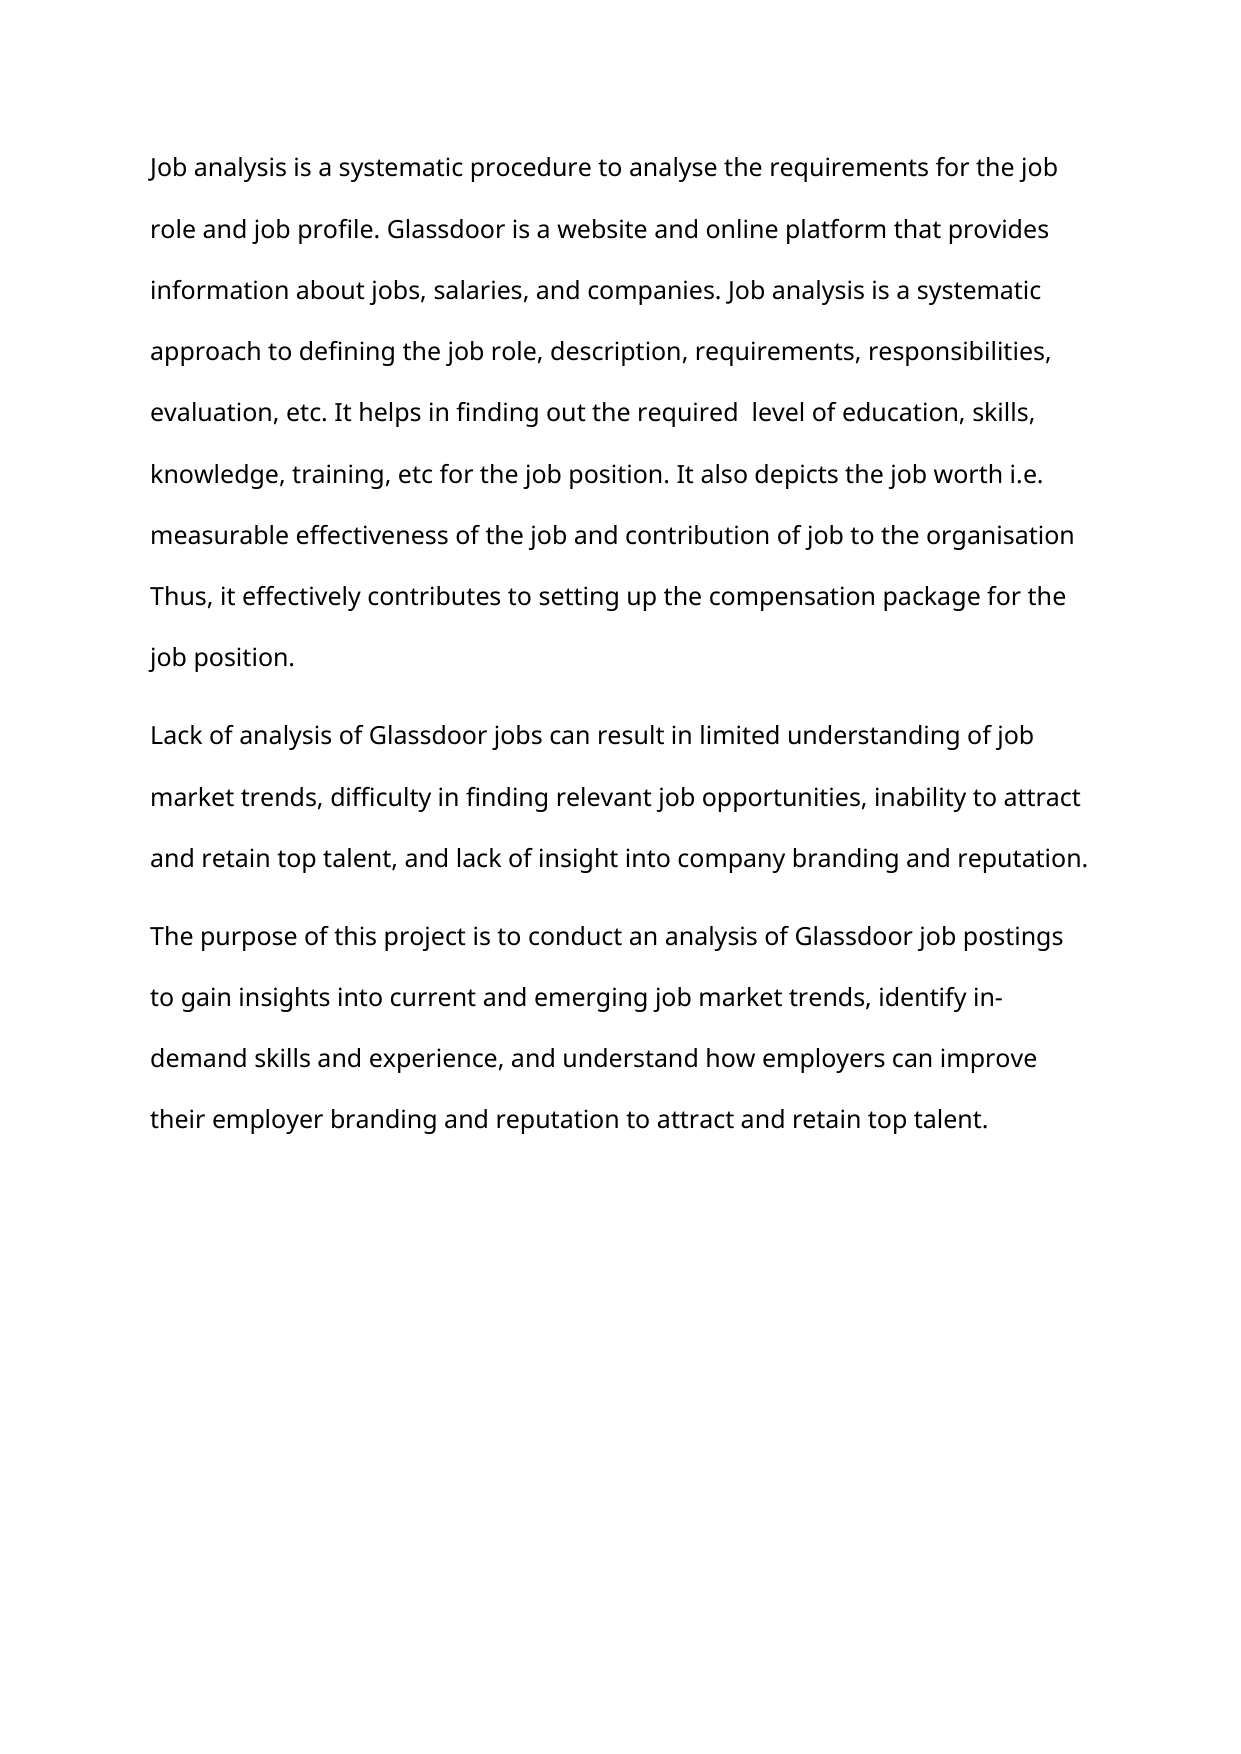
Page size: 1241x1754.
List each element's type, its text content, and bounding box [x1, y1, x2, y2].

text Lack of analysis of Glassdoor jobs can result in limited understanding of job market trends, difficulty in finding relevant job opportunities, inability to attract and retain top talent, and lack of insight into company branding and reputation. [150, 718, 1090, 874]
text Job analysis is a systematic procedure to analyse the requirements for the job role and job profile. Glassdoor is a website and online platform that provides information about jobs, salaries, and companies. Job analysis is a systematic approach to defining the job role, description, requirements, responsibilities, evaluation, etc. It helps in finding out the required level of education, skills, knowledge, training, etc for the job position. It also depicts the job worth i.e. measurable effectiveness of the job and contribution of job to the organisation Thus, it effectively contributes to setting up the compensation package for the job position. [150, 150, 1090, 674]
text The purpose of this project is to conduct an analysis of Glassdoor job postings to gain insights into current and emerging job market trends, identify in-demand skills and experience, and understand how employers can improve their employer branding and reputation to attract and retain top talent. [150, 918, 1090, 1136]
